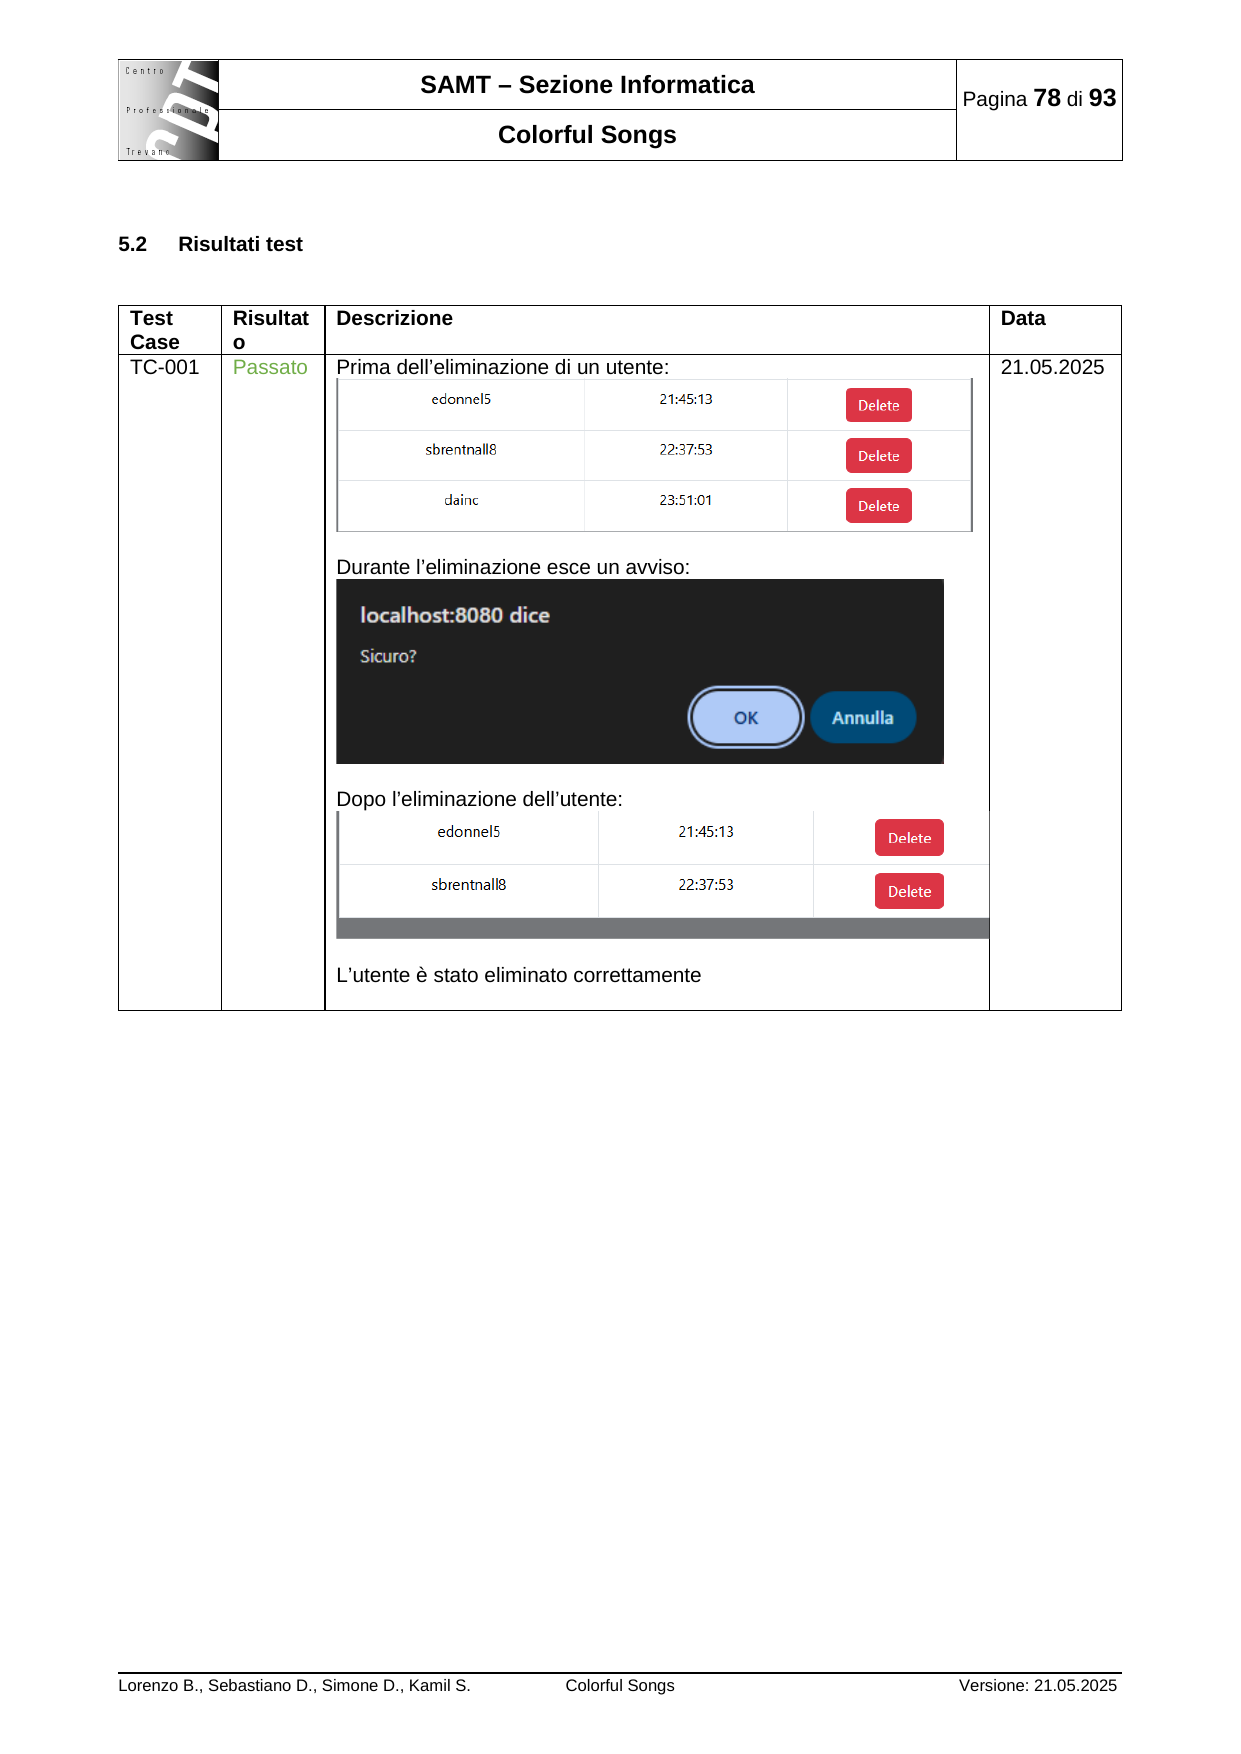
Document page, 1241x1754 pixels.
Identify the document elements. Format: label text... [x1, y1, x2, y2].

picture [118, 60, 219, 160]
table_header Test Case [119, 306, 221, 354]
picture [336, 378, 973, 532]
table_header Descrizione [326, 306, 989, 354]
table_header Risultato [222, 306, 324, 354]
picture [336, 579, 944, 764]
table_header Data [990, 306, 1121, 354]
picture [336, 811, 990, 939]
table_cell Passato [222, 355, 324, 1010]
subtitle Risultati test [118, 232, 1122, 256]
table_cell 21.05.2025 [990, 355, 1121, 1010]
table_cell TC-001 [119, 355, 221, 1010]
table_cell Prima dell’eliminazione di un utente: Durante l’eliminazione esce un avviso: Dopo l’eliminazione dell’utente: L’utente è stato eliminato correttamente [326, 355, 989, 1010]
